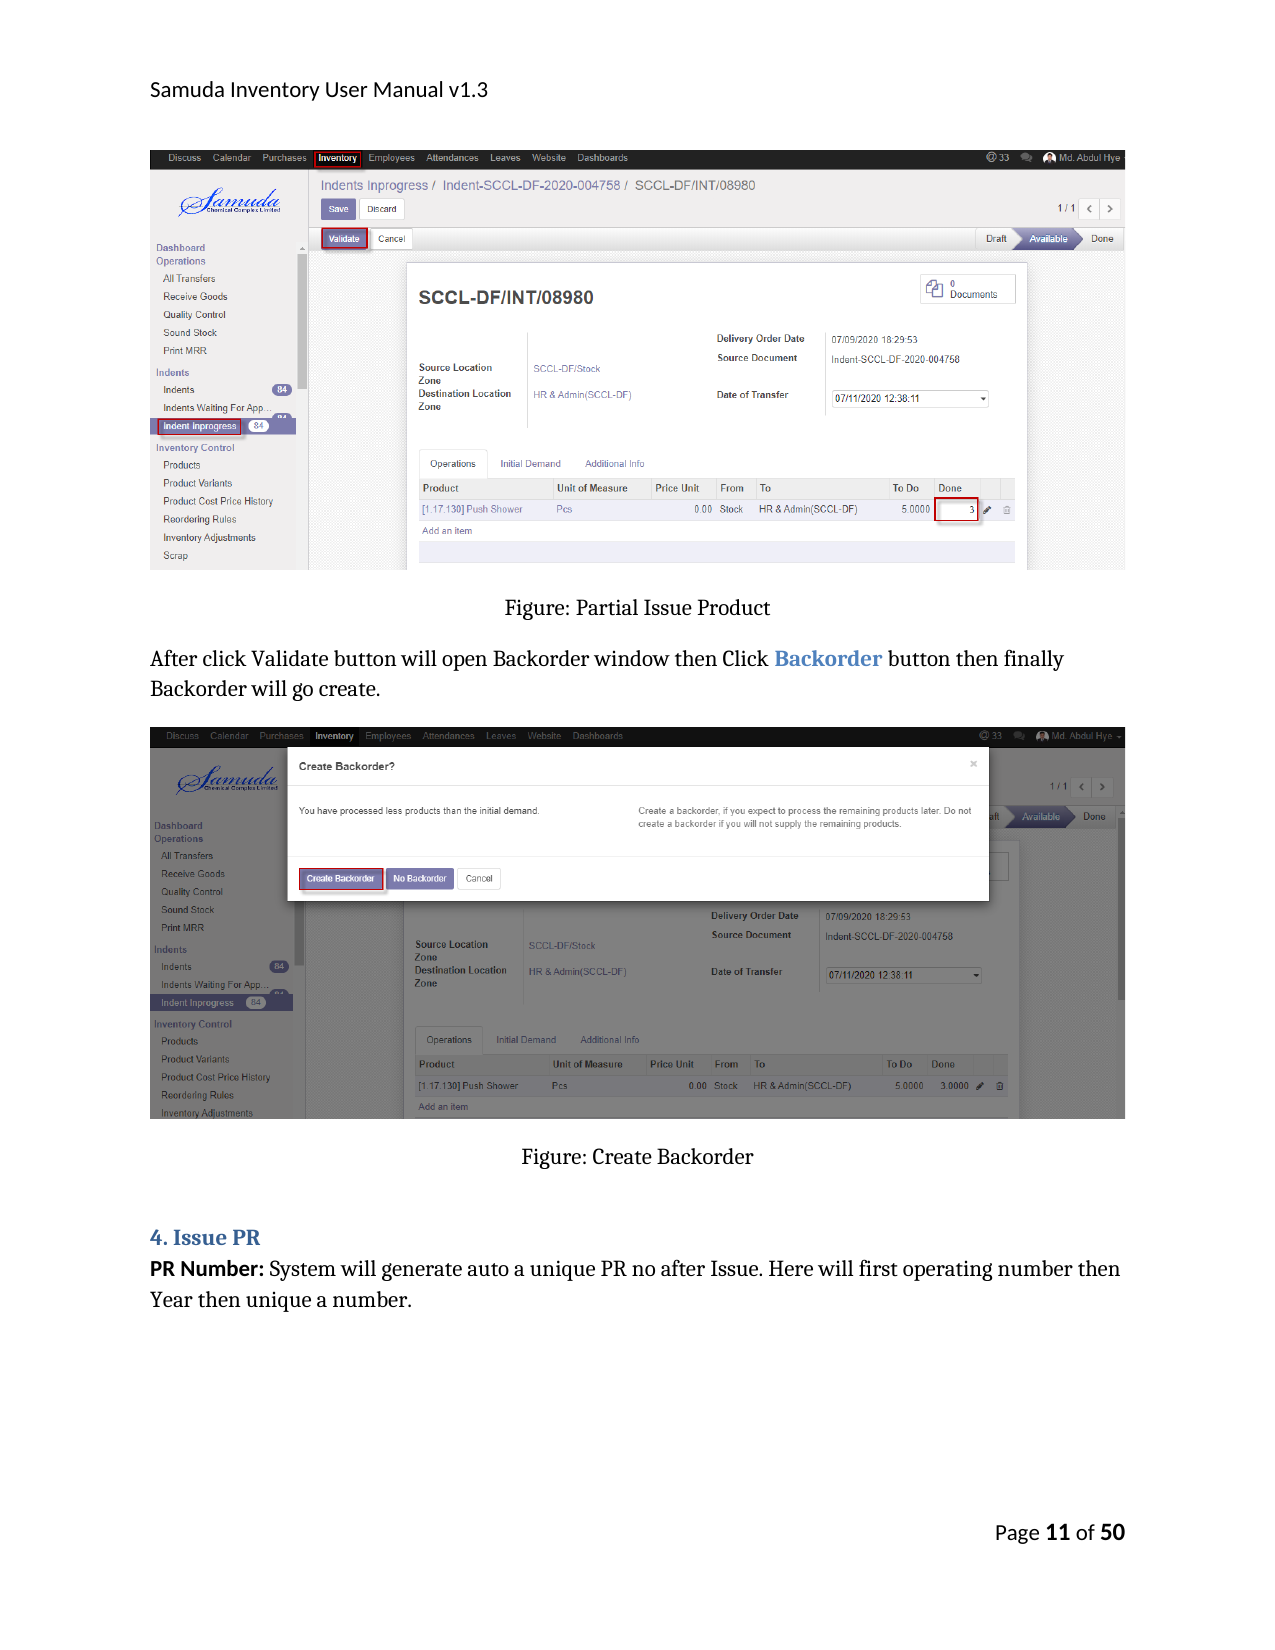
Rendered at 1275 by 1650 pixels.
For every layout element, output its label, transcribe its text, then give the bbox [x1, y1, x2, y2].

text Figure: Partial Issue Product [150, 595, 1125, 621]
text Figure: Create Backorder [150, 1144, 1125, 1170]
picture [150, 150, 1125, 570]
picture [150, 727, 1125, 1119]
text After click Validate button will open Backorder window then Click Backorder button then finally Backorder will go create. [150, 646, 1125, 702]
subtitle 4. Issue PR [150, 1224, 1125, 1251]
text PR Number: System will generate auto a unique PR no after Issue. Here will first operating number then Year then unique a number. [150, 1254, 1125, 1313]
